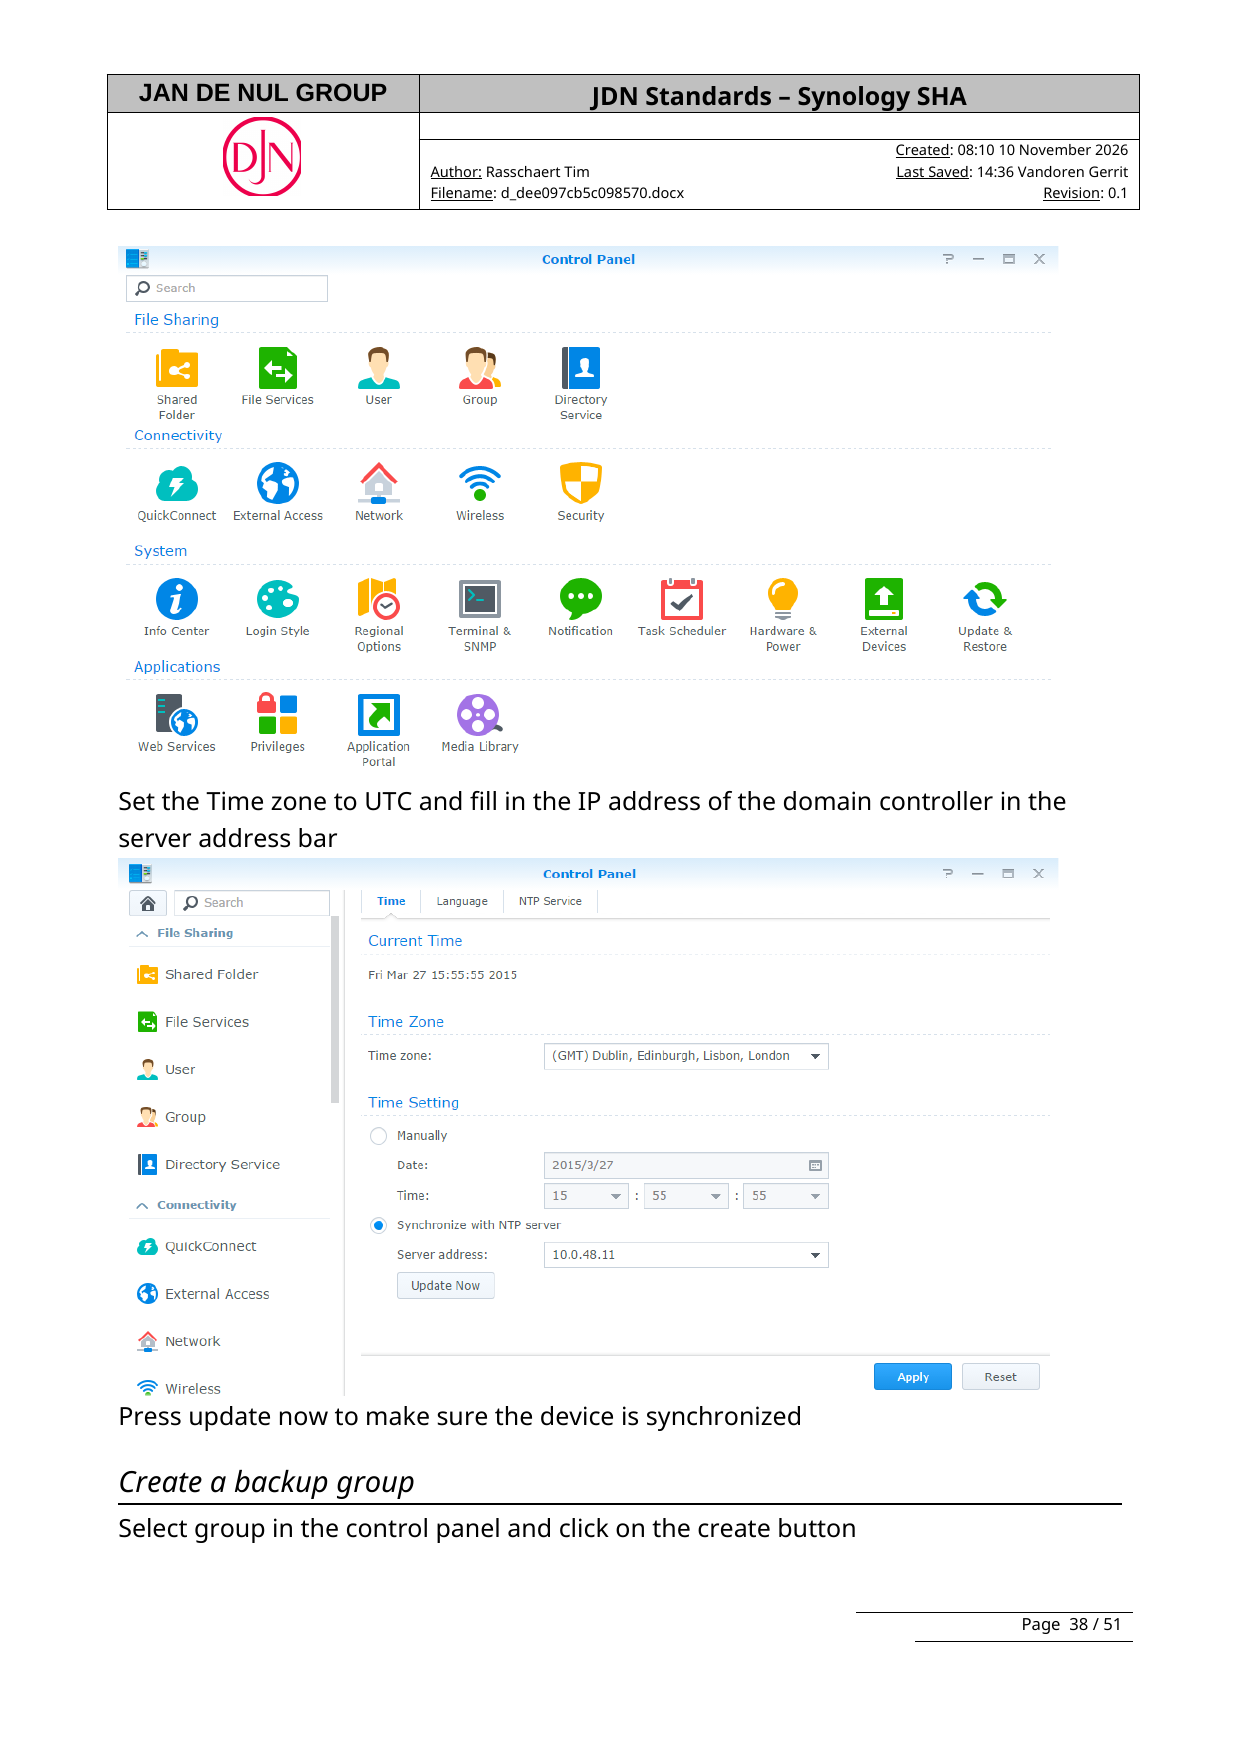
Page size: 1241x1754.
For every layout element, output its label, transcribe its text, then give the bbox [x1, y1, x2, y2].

subtitle Create a backup group [118, 1461, 1122, 1503]
picture [222, 117, 301, 196]
text Select group in the control panel and click on the create button [118, 1511, 1122, 1545]
picture [118, 246, 1059, 781]
text Set the Time zone to UTC and fill in the IP address of the domain controller in the server address bar [118, 783, 1122, 855]
text Press update now to make sure the device is synchronized [118, 1399, 1122, 1433]
picture [118, 858, 1059, 1396]
